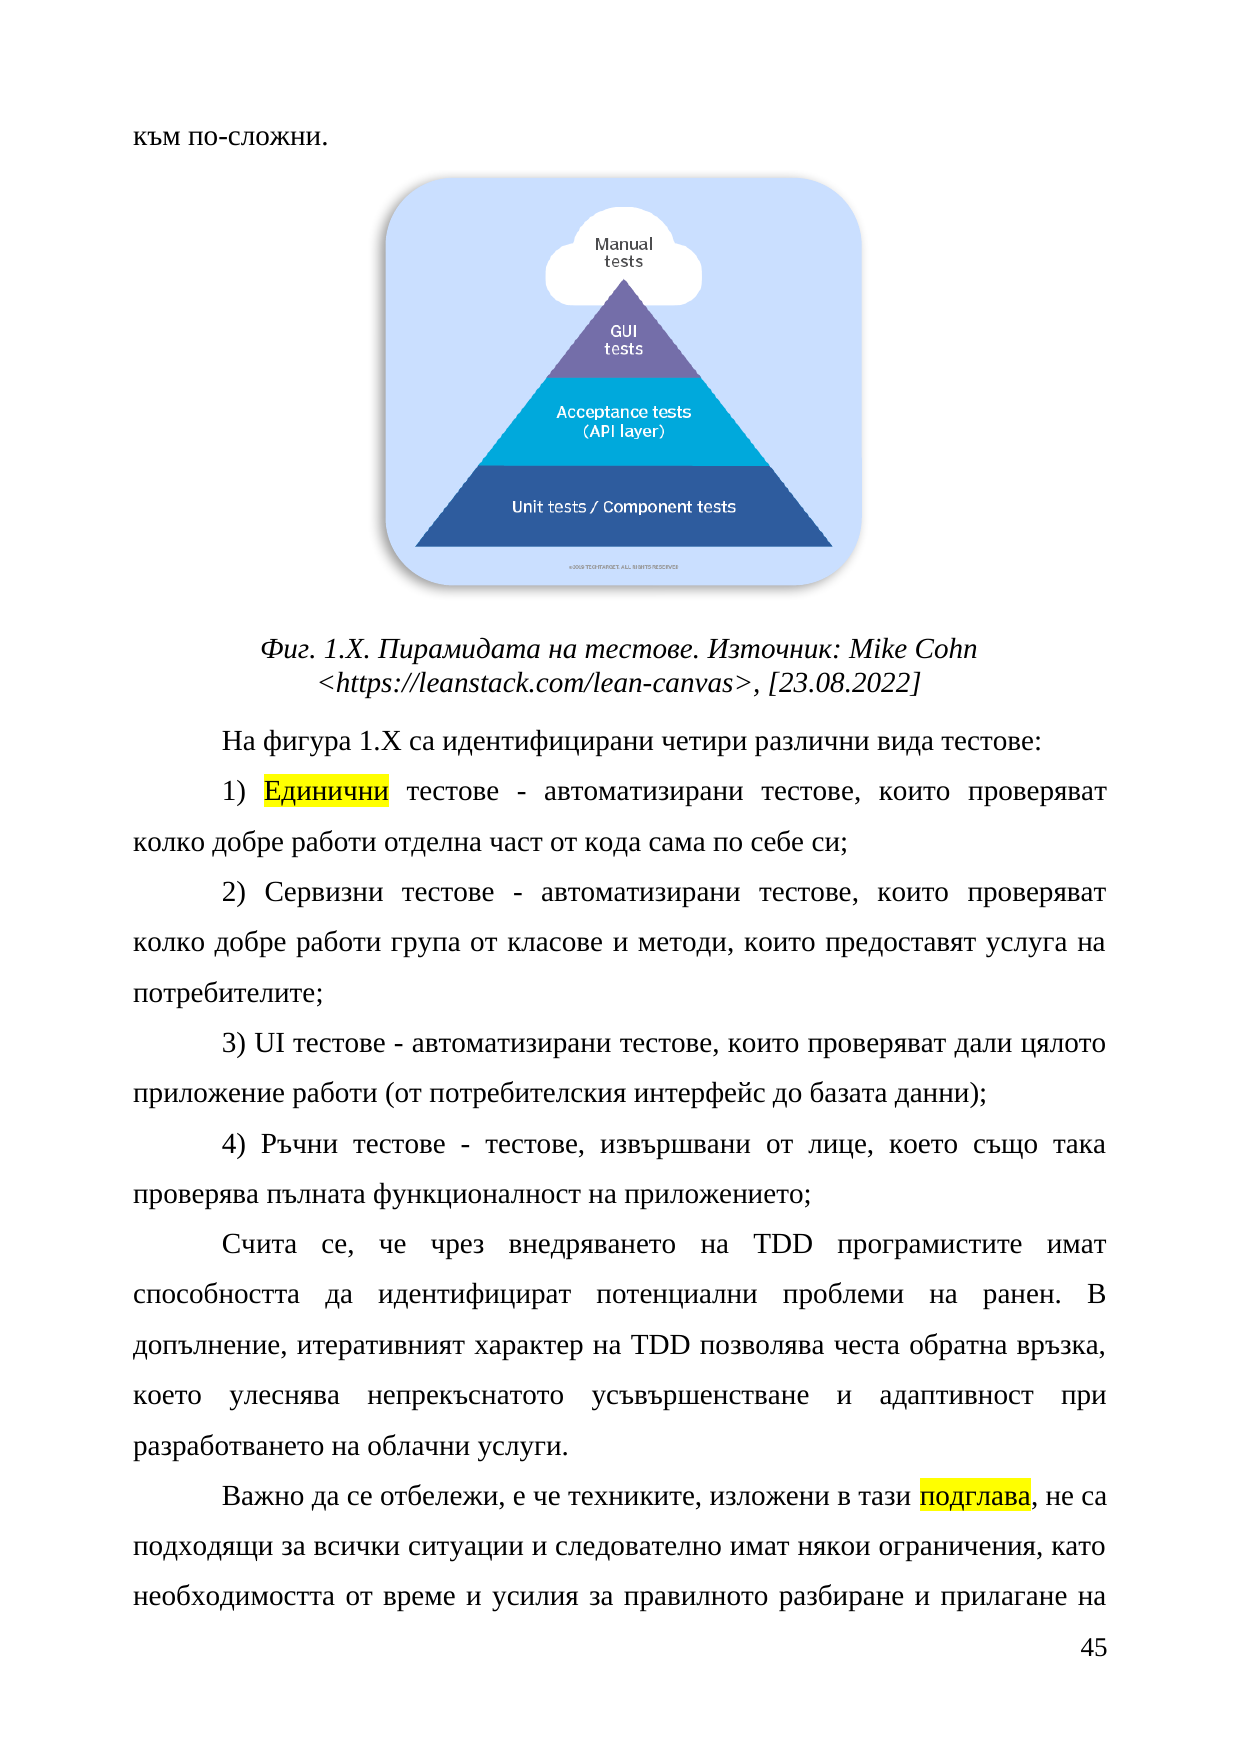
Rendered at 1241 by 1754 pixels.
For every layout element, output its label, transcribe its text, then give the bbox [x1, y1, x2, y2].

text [133, 1478, 1107, 1612]
text На фигура 1.Х са идентифицирани четири различни вида тестове: [133, 723, 1107, 757]
text 4) Ръчни тестове - тестове, извършвани от лице, което също така проверява пълната функционалност на приложението; [133, 1126, 1107, 1209]
text Счита се, че чрез внедряването на TDD програмистите имат способността да идентифицират потенциални проблеми на ранен. В допълнение, итеративният характер на TDD позволява честа обратна връзка, което улеснява непрекъснатото усъвършенстване и адаптивност при разработването на облачни услуги. [133, 1226, 1107, 1461]
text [133, 118, 1107, 152]
text 2) Сервизни тестове - автоматизирани тестове, които проверяват колко добре работи група от класове и методи, които предоставят услуга на потребителите; [133, 874, 1107, 1008]
text 1) Единични тестове - автоматизирани тестове, които проверяват колко добре работи отделна част от кода сама по себе си; [133, 773, 1107, 857]
text 3) UI тестове - автоматизирани тестове, които проверяват дали цялото приложение работи (от потребителския интерфейс до базата данни); [133, 1025, 1107, 1109]
picture [385, 177, 862, 586]
title Фиг. 1.Х. Пирамидата на тестове. Източник: Mike Cohn <https://leanstack.com/lean-canvas>, [23.08.2022] [192, 631, 1048, 698]
